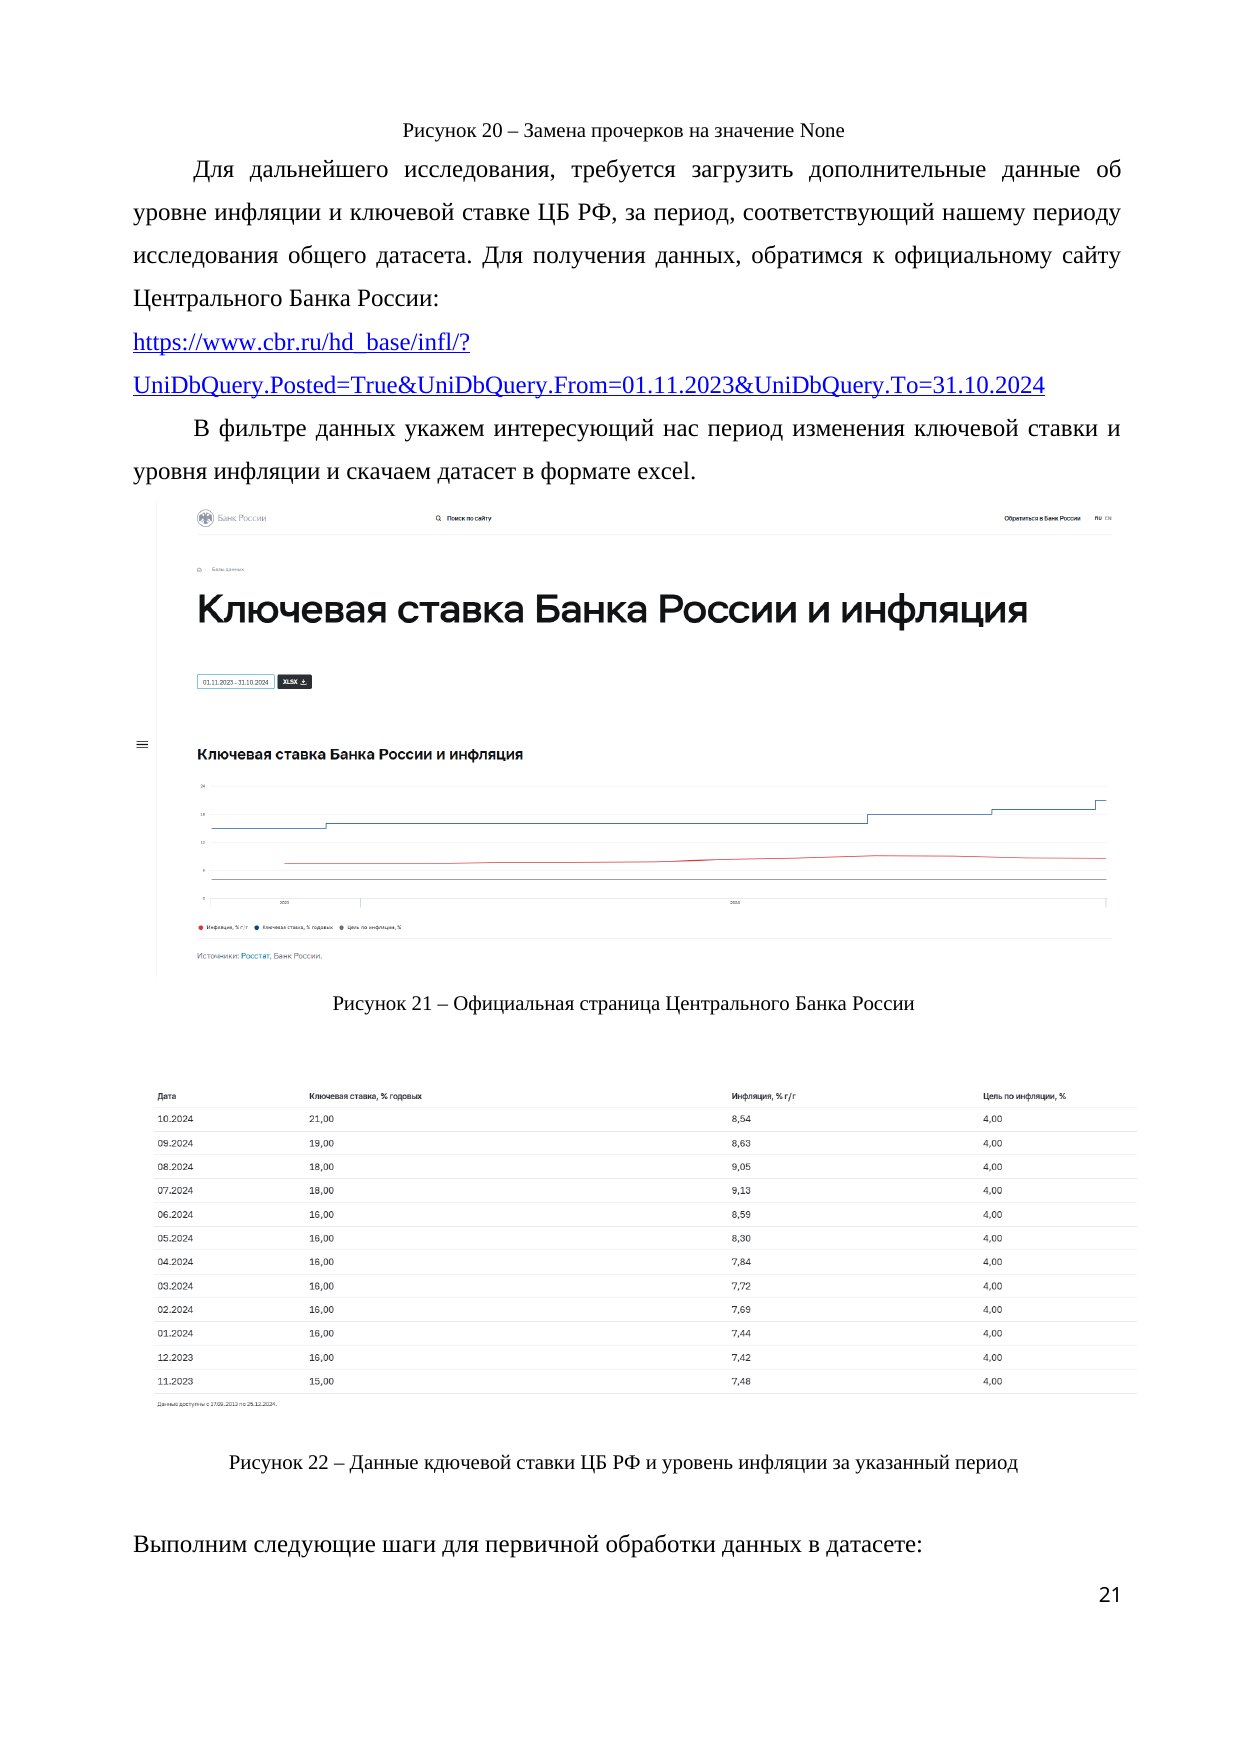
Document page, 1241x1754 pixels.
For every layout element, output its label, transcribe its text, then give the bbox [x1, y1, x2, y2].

text В фильтре данных укажем интересующий нас период изменения ключевой ставки и уровня инфляции и скачаем датасет в формате excel. [133, 413, 1122, 485]
text Рисунок 20 – Замена прочерков на значение None [125, 118, 1122, 142]
text Для дальнейшего исследования, требуется загрузить дополнительные данные об уровне инфляции и ключевой ставке ЦБ РФ, за период, соответствующий нашему периоду исследования общего датасета. Для получения данных, обратимся к официальному сайту Центрального Банка России: [125, 154, 1122, 312]
text Рисунок 21 – Официальная страница Центрального Банка России [125, 991, 1122, 1015]
picture [132, 1070, 1138, 1436]
text Рисунок 22 – Данные кдючевой ставки ЦБ РФ и уровень инфляции за указанный период [125, 1450, 1122, 1474]
text Выполним следующие шаги для первичной обработки данных в датасете: [133, 1529, 1122, 1558]
text https://www.cbr.ru/hd_base/infl/?UniDbQuery.Posted=True&UniDbQuery.From=01.11.2023&UniDbQuery.To=31.10.2024 [133, 327, 1122, 398]
picture [132, 499, 1138, 977]
